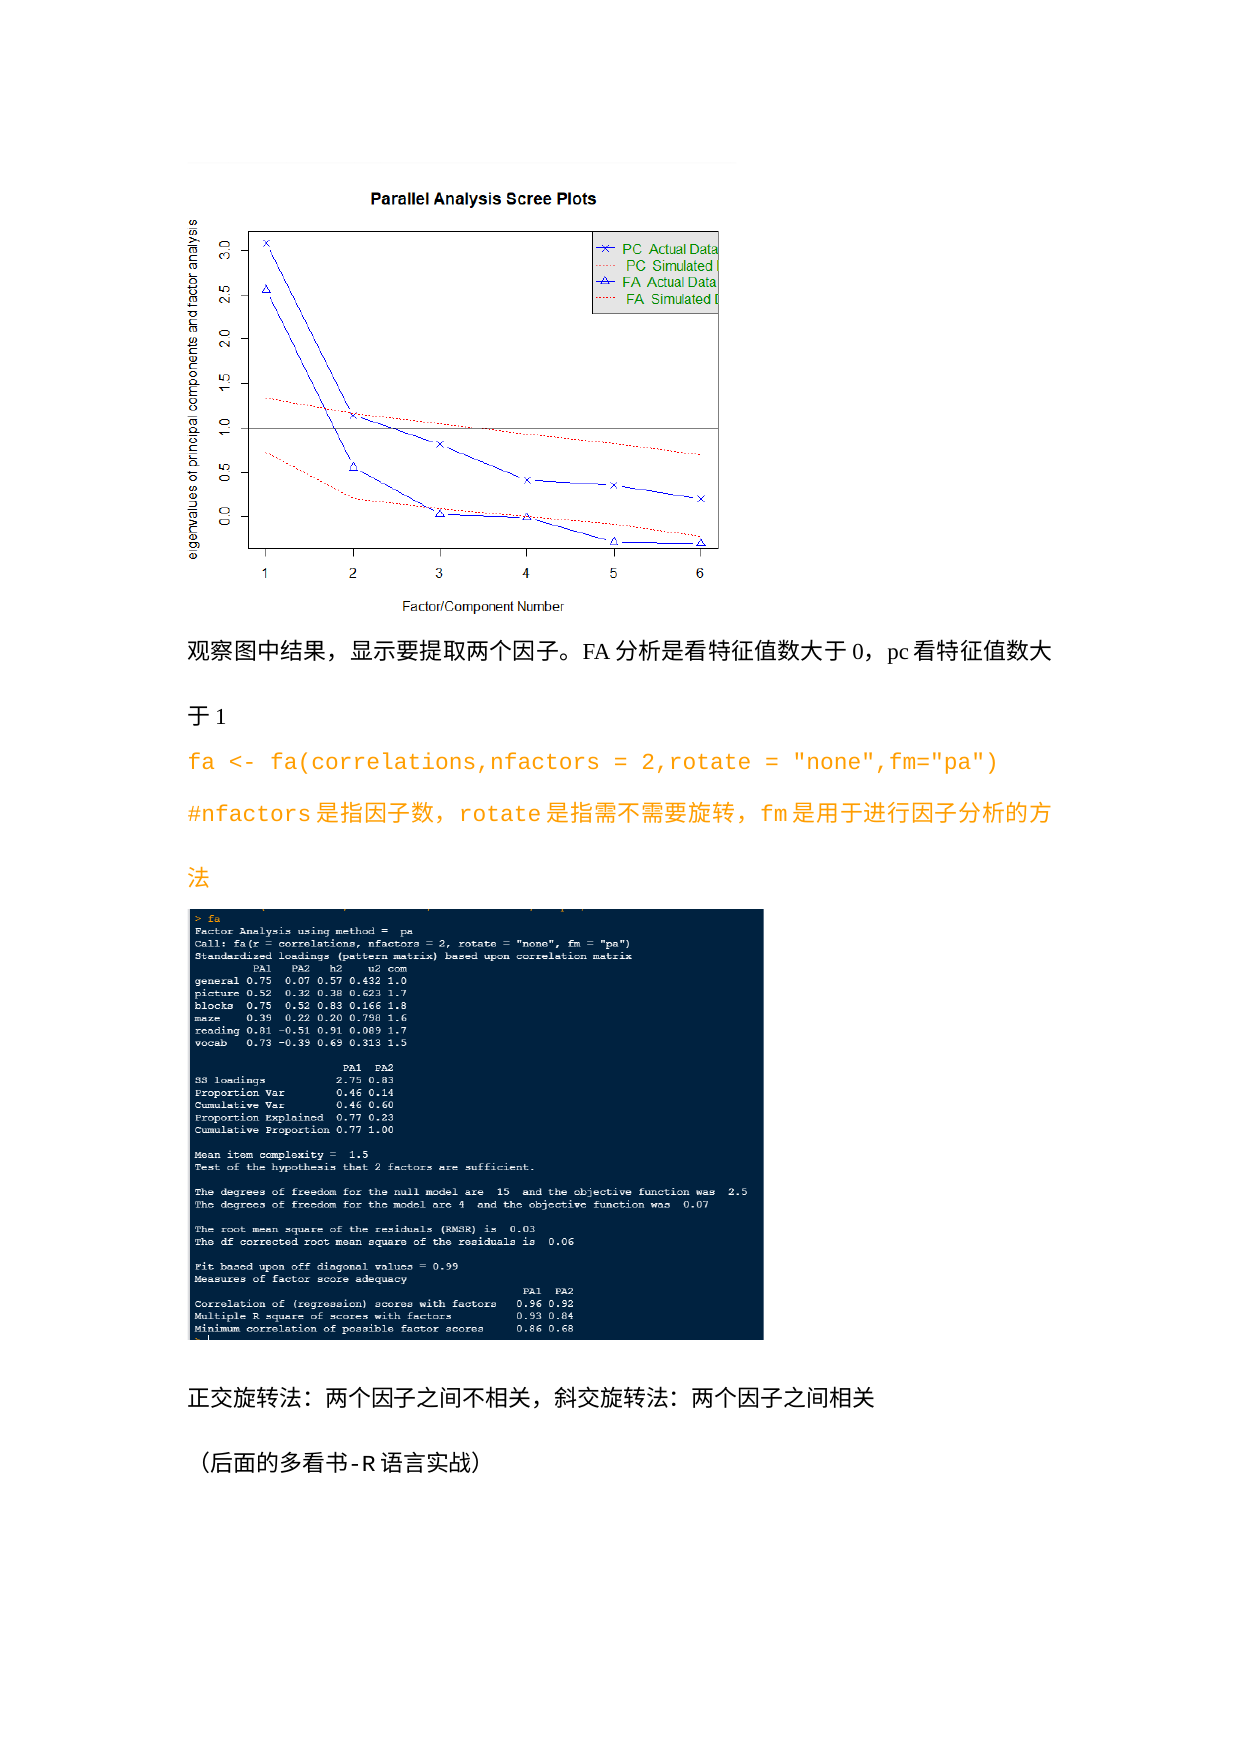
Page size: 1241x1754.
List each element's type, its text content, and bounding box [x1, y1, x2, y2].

text 正交旋转法：两个因子之间不相关，斜交旋转法：两个因子之间相关 [187, 1364, 1053, 1429]
picture [187, 909, 764, 1340]
picture [187, 162, 737, 617]
text （后面的多看书-R语言实战） [187, 1429, 1053, 1494]
text fa <- fa(correlations,nfactors = 2,rotate = "none",fm="pa") [187, 747, 1053, 779]
text #nfactors是指因子数，rotate是指需不需要旋转，fm是用于进行因子分析的方法 [187, 779, 1053, 909]
